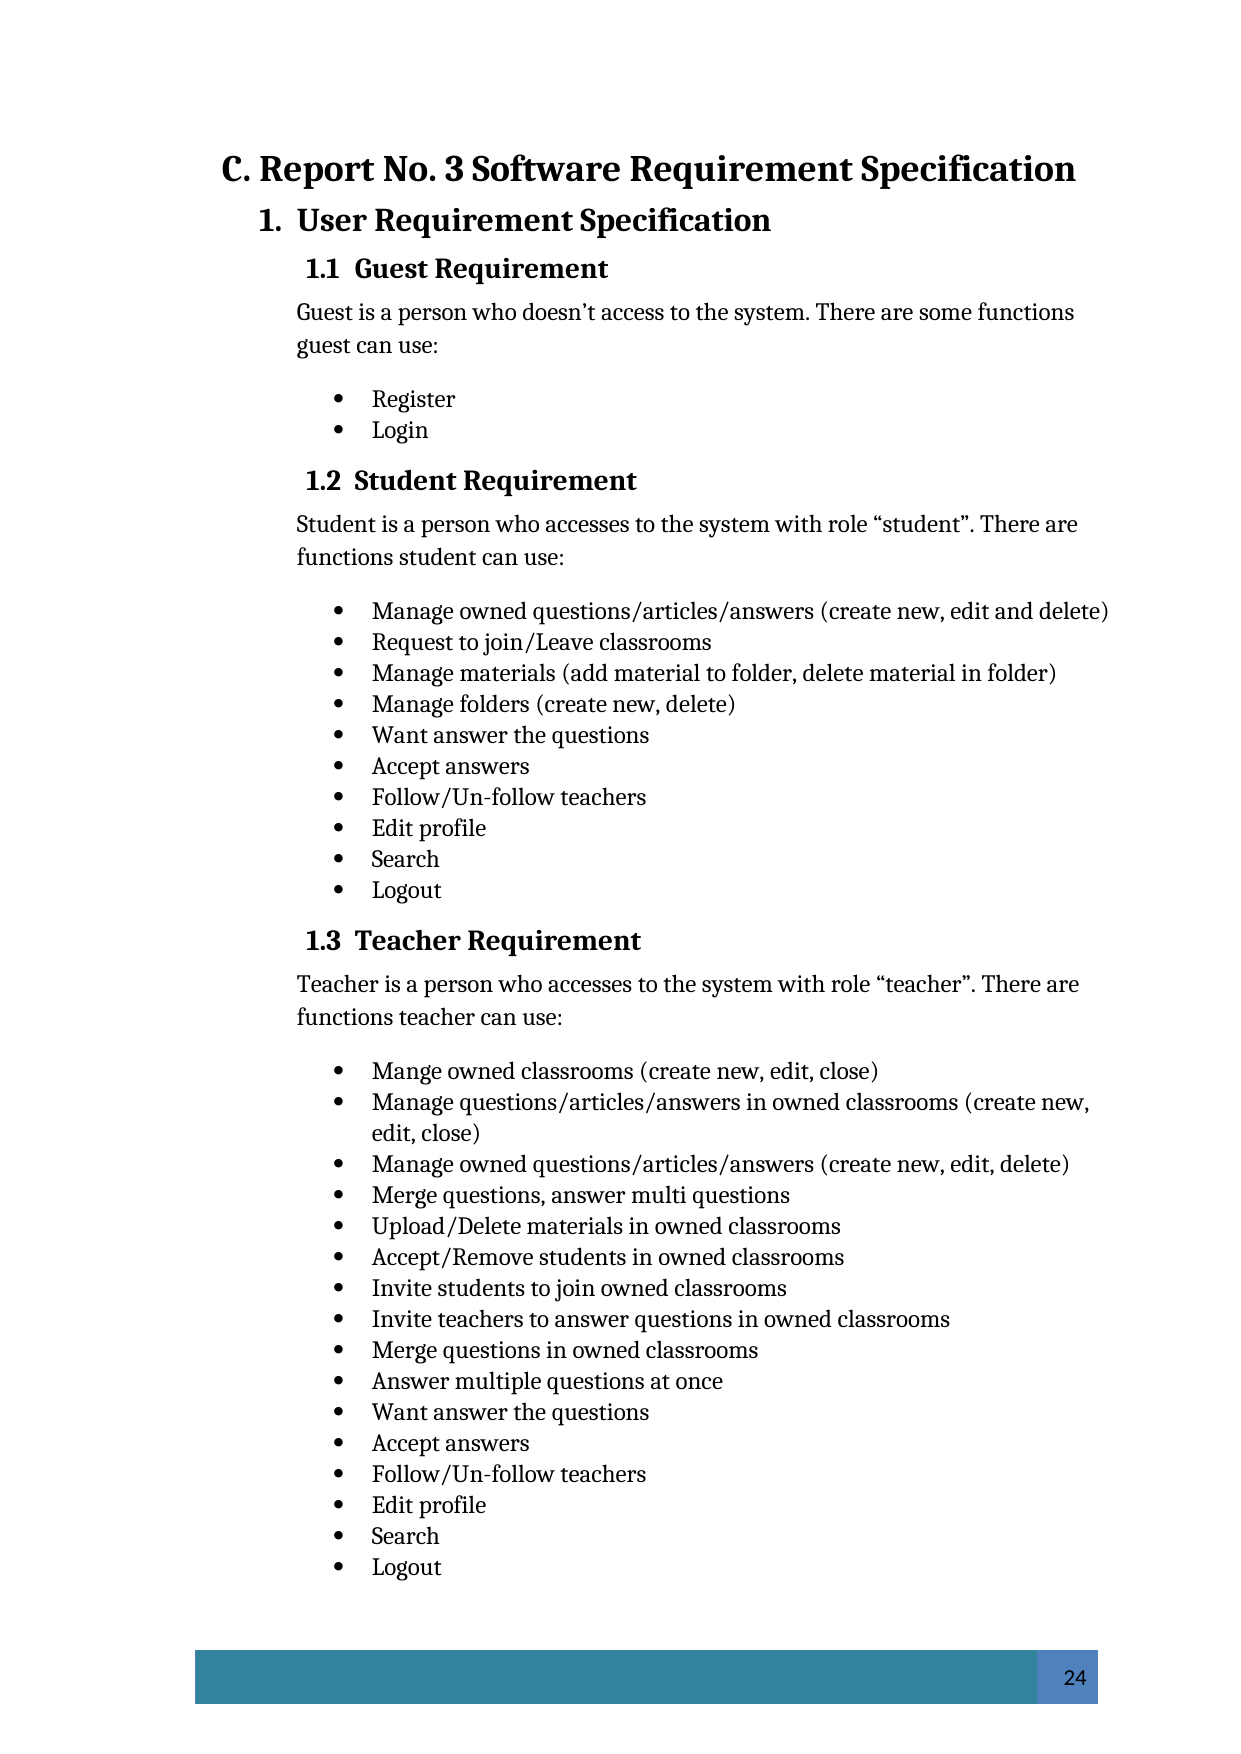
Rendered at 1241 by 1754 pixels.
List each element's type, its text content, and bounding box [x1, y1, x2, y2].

subtitle Teacher Requirement [306, 924, 1122, 957]
subtitle Guest Requirement [306, 252, 1122, 286]
subtitle Student Requirement [306, 464, 1122, 497]
subtitle User Requirement Specification [259, 201, 1122, 239]
list Manage materials (add material to folder, delete material in folder) [334, 659, 1122, 687]
list Want answer the questions [334, 721, 1122, 749]
list Accept answers [334, 1429, 1122, 1458]
list Accept answers [334, 752, 1122, 781]
list Register [334, 385, 1122, 414]
list Merge questions in owned classrooms [334, 1336, 1122, 1365]
list Manage questions/articles/answers in owned classrooms (create new, edit, close) [334, 1088, 1122, 1147]
list Login [334, 416, 1122, 445]
list Logout [334, 876, 1122, 905]
list Want answer the questions [334, 1398, 1122, 1427]
list Manage owned questions/articles/answers (create new, edit, delete) [334, 1150, 1122, 1178]
list Upload/Delete materials in owned classrooms [334, 1212, 1122, 1241]
list Invite students to join owned classrooms [334, 1274, 1122, 1303]
list Edit profile [334, 814, 1122, 843]
text Student is a person who accesses to the system with role “student”. There are functions student can use: [297, 510, 1122, 572]
list Edit profile [334, 1491, 1122, 1520]
subtitle Report No. 3 Software Requirement Specification [222, 148, 1122, 191]
list Search [334, 845, 1122, 874]
list Follow/Un-follow teachers [334, 783, 1122, 812]
list Invite teachers to answer questions in owned classrooms [334, 1305, 1122, 1334]
list Answer multiple questions at once [334, 1367, 1122, 1396]
list Follow/Un-follow teachers [334, 1460, 1122, 1489]
list Manage owned questions/articles/answers (create new, edit and delete) [334, 597, 1122, 625]
list Request to join/Leave classrooms [334, 628, 1122, 656]
text Guest is a person who doesn’t access to the system. There are some functions guest can use: [297, 298, 1122, 360]
list Logout [334, 1553, 1122, 1582]
list Manage folders (create new, delete) [334, 690, 1122, 718]
text Teacher is a person who accesses to the system with role “teacher”. There are functions teacher can use: [297, 970, 1122, 1032]
list Accept/Remove students in owned classrooms [334, 1243, 1122, 1272]
list Merge questions, answer multi questions [334, 1181, 1122, 1209]
list Search [334, 1522, 1122, 1551]
list Mange owned classrooms (create new, edit, close) [334, 1057, 1122, 1085]
